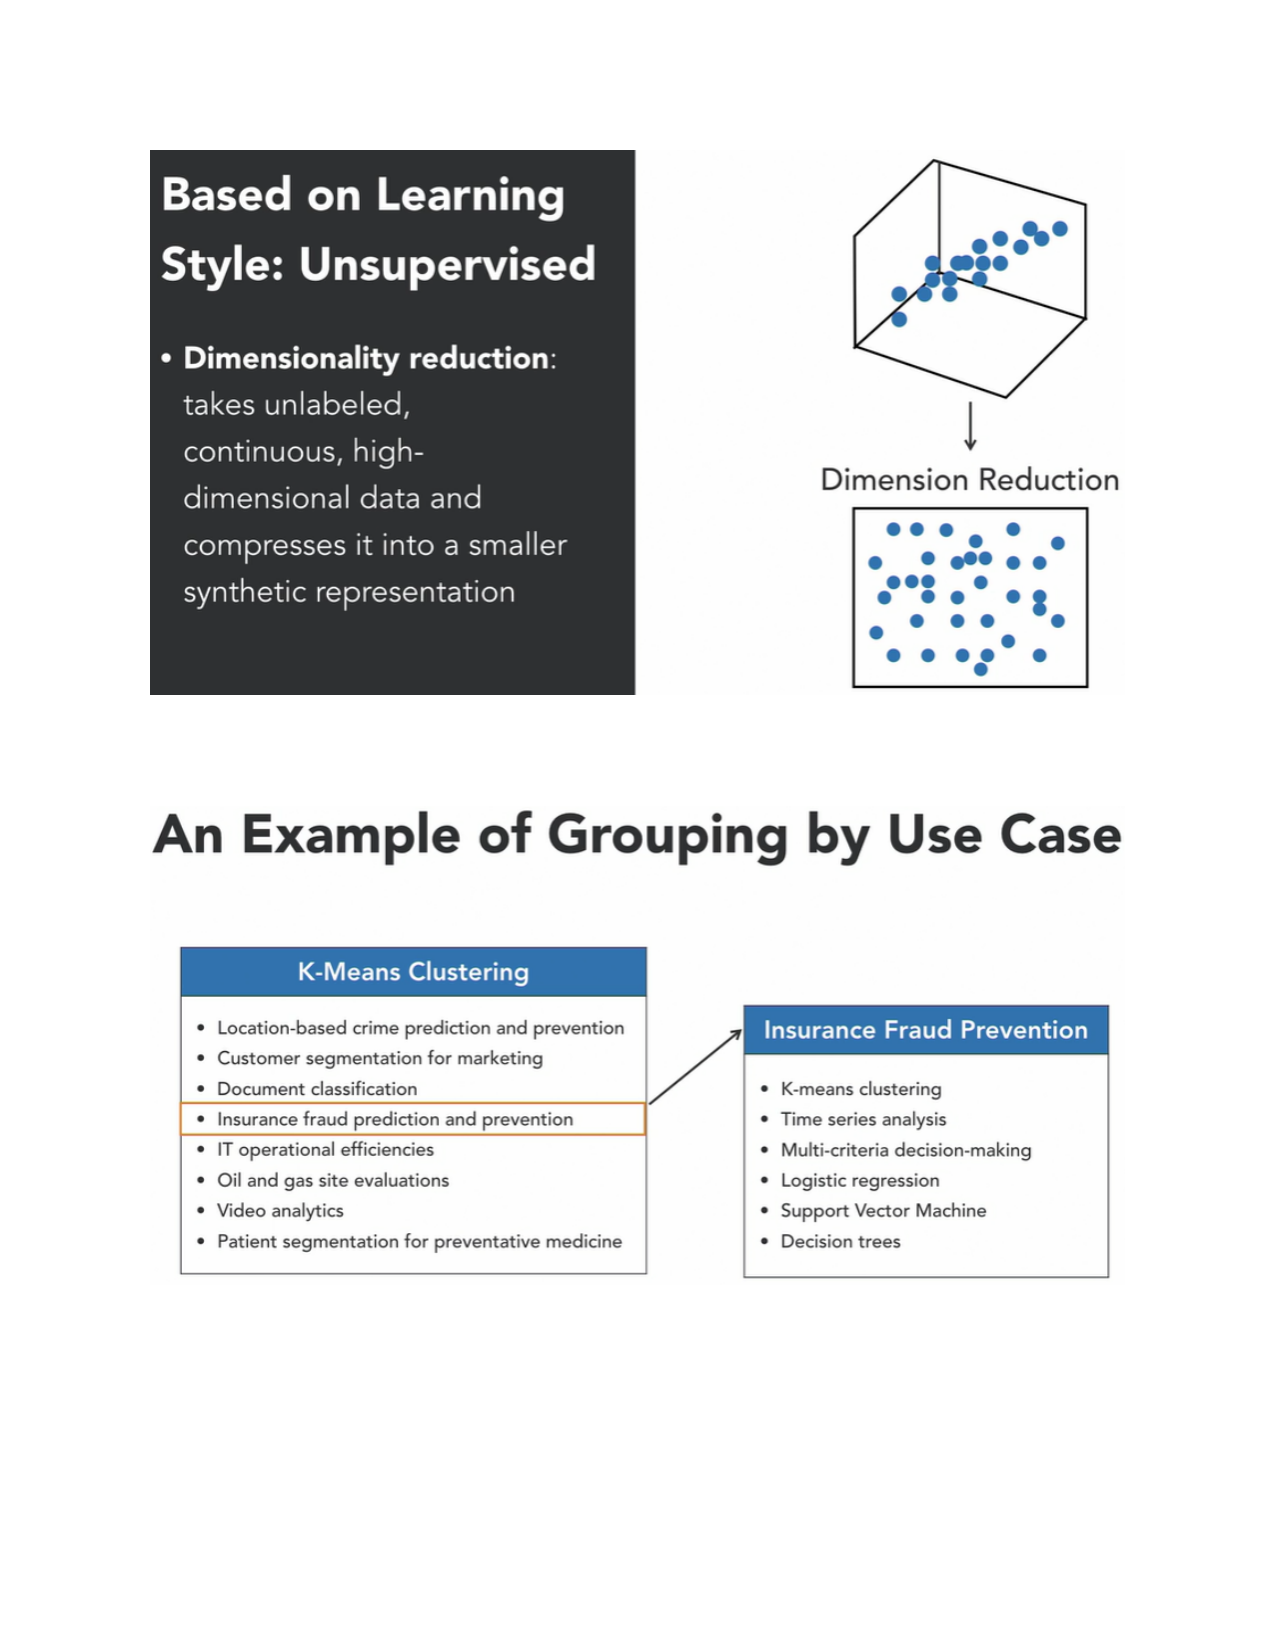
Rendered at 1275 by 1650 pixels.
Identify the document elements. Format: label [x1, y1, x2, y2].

picture [150, 806, 1125, 1285]
picture [150, 150, 1125, 695]
